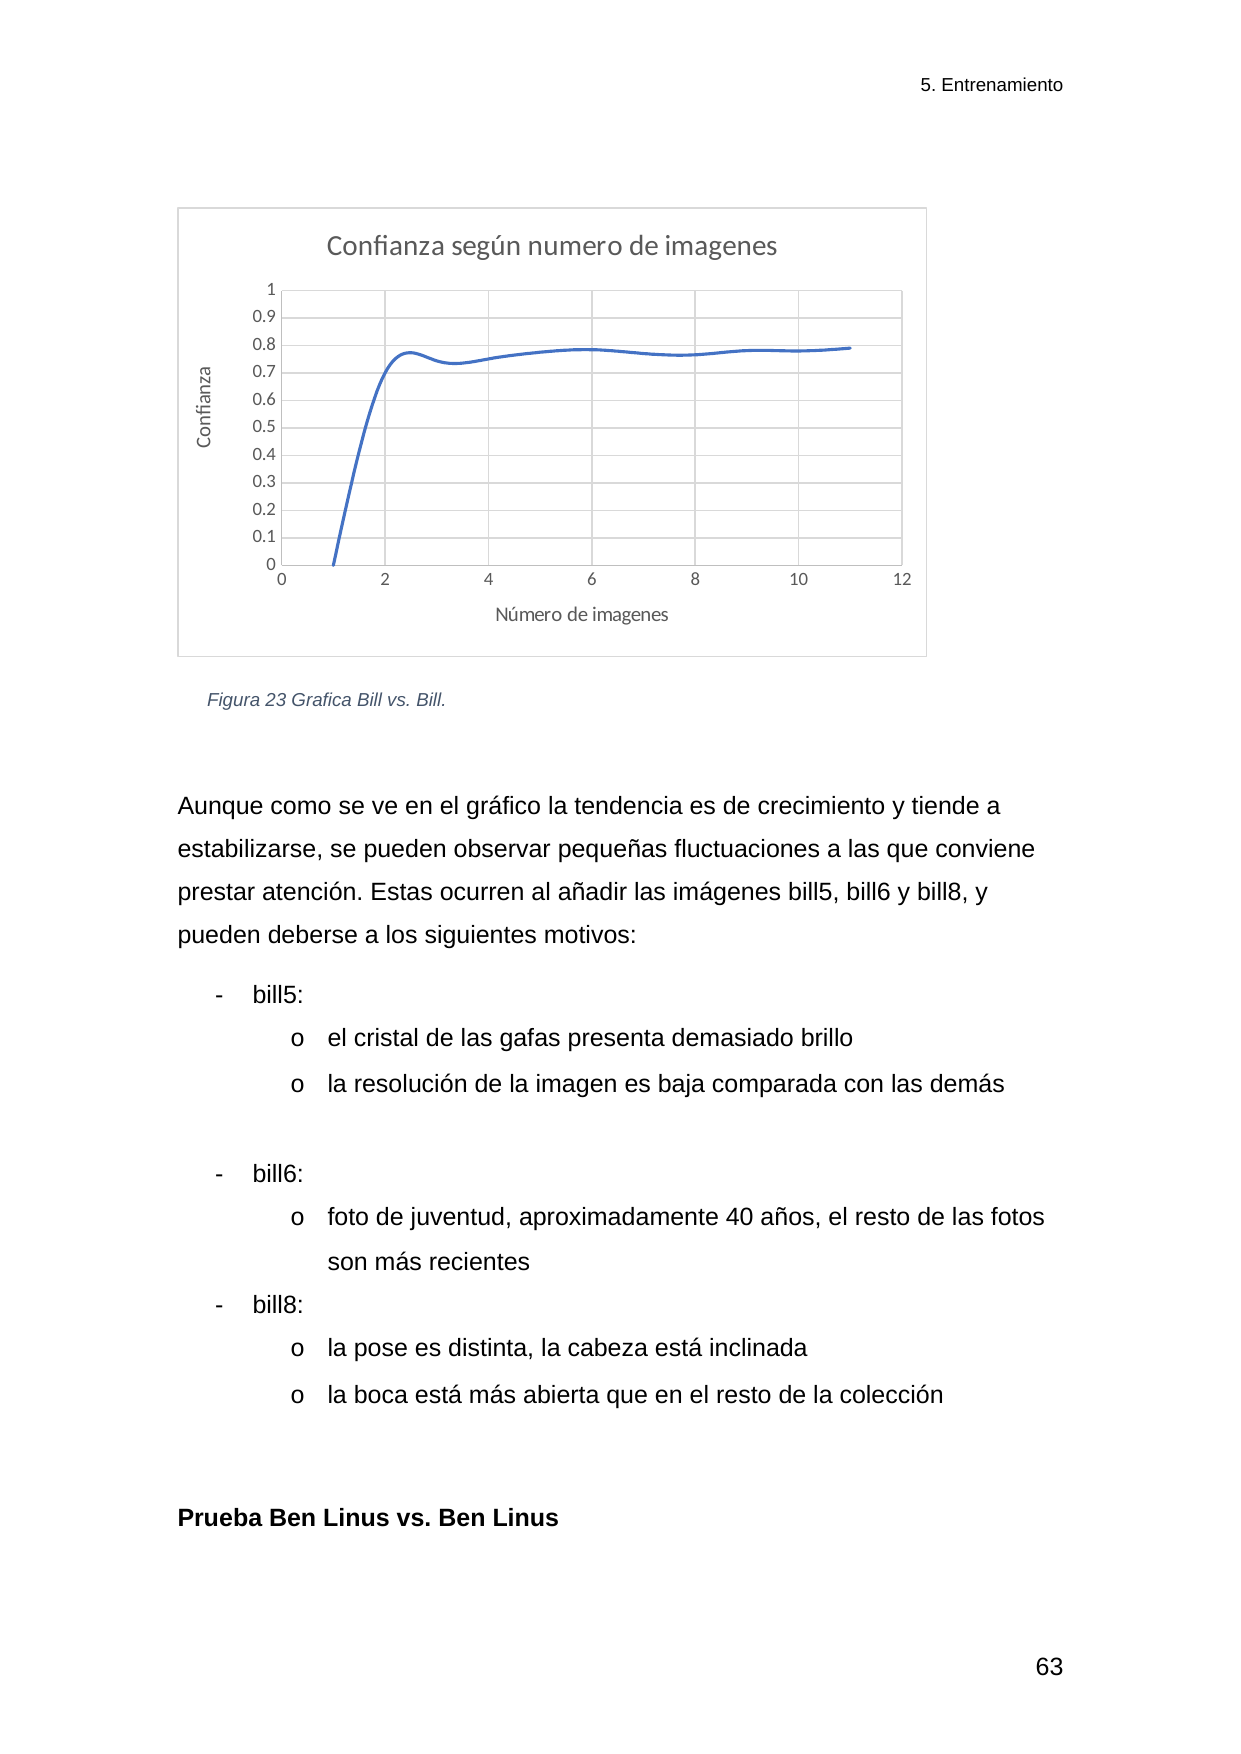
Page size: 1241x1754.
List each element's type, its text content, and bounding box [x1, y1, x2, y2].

list foto de juventud, aproximadamente 40 años, el resto de las fotos son más recientes [290, 1202, 1063, 1276]
text Aunque como se ve en el gráfico la tendencia es de crecimiento y tiende a estabilizarse, se pueden observar pequeñas fluctuaciones a las que conviene prestar atención. Estas ocurren al añadir las imágenes bill5, bill6 y bill8, y pueden deberse a los siguientes motivos: [177, 791, 1063, 949]
list la pose es distinta, la cabeza está inclinada [290, 1333, 1063, 1364]
list bill8: [215, 1290, 1063, 1319]
list bill6: [215, 1159, 1063, 1187]
text Prueba Ben Linus vs. Ben Linus [177, 1503, 1063, 1531]
list la boca está más abierta que en el resto de la colección [290, 1380, 1063, 1411]
list bill5: [215, 980, 1063, 1008]
list el cristal de las gafas presenta demasiado brillo [290, 1023, 1063, 1054]
list la resolución de la imagen es baja comparada con las demás [290, 1069, 1063, 1100]
